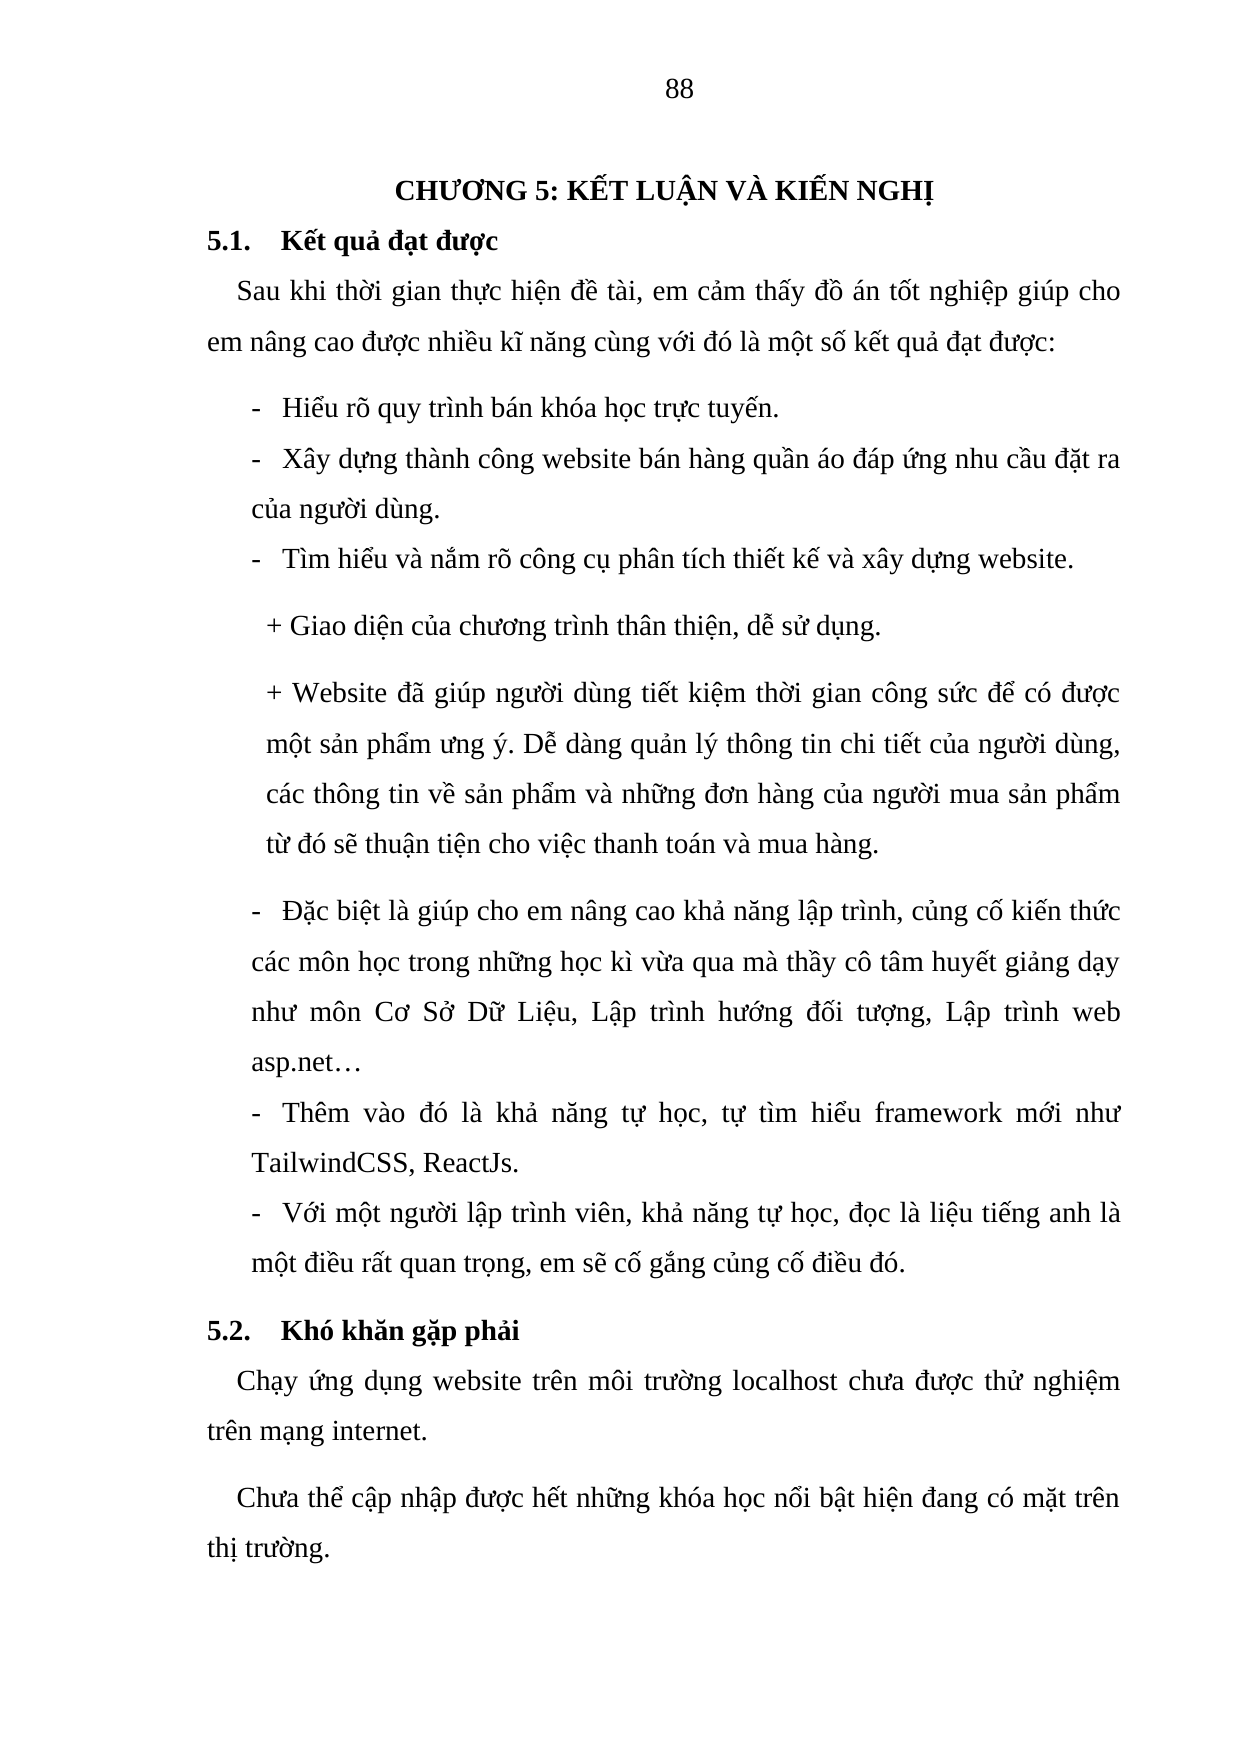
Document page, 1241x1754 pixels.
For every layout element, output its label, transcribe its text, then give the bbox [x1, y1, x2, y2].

text Chạy ứng dụng website trên môi trường localhost chưa được thử nghiệm trên mạng internet. [207, 1363, 1122, 1447]
text + Giao diện của chương trình thân thiện, dễ sử dụng. [266, 608, 1122, 642]
text Chưa thể cập nhập được hết những khóa học nổi bật hiện đang có mặt trên thị trường. [207, 1480, 1122, 1564]
subtitle Kết quả đạt được [207, 223, 1122, 257]
text + Website đã giúp người dùng tiết kiệm thời gian công sức để có được một sản phẩm ưng ý. Dễ dàng quản lý thông tin chi tiết của người dùng, các thông tin về sản phẩm và những đơn hàng của người mua sản phẩm từ đó sẽ thuận tiện cho việc thanh toán và mua hàng. [266, 676, 1122, 860]
list Tìm hiểu và nắm rõ công cụ phân tích thiết kế và xây dựng website. [251, 542, 1122, 575]
list Đặc biệt là giúp cho em nâng cao khả năng lập trình, củng cố kiến thức các môn học trong những học kì vừa qua mà thầy cô tâm huyết giảng dạy như môn Cơ Sở Dữ Liệu, Lập trình hướng đối tượng, Lập trình web asp.net… [251, 893, 1122, 1078]
list Xây dựng thành công website bán hàng quần áo đáp ứng nhu cầu đặt ra của người dùng. [251, 441, 1122, 525]
subtitle Khó khăn gặp phải [207, 1313, 1122, 1346]
list Thêm vào đó là khả năng tự học, tự tìm hiểu framework mới như TailwindCSS, ReactJs. [251, 1095, 1122, 1178]
subtitle KẾT LUẬN VÀ KIẾN NGHỊ [207, 173, 1122, 206]
list Hiểu rõ quy trình bán khóa học trực tuyến. [251, 391, 1122, 424]
text Sau khi thời gian thực hiện đề tài, em cảm thấy đồ án tốt nghiệp giúp cho em nâng cao được nhiều kĩ năng cùng với đó là một số kết quả đạt được: [207, 273, 1122, 357]
list Với một người lập trình viên, khả năng tự học, đọc là liệu tiếng anh là một điều rất quan trọng, em sẽ cố gắng củng cố điều đó. [251, 1195, 1122, 1279]
